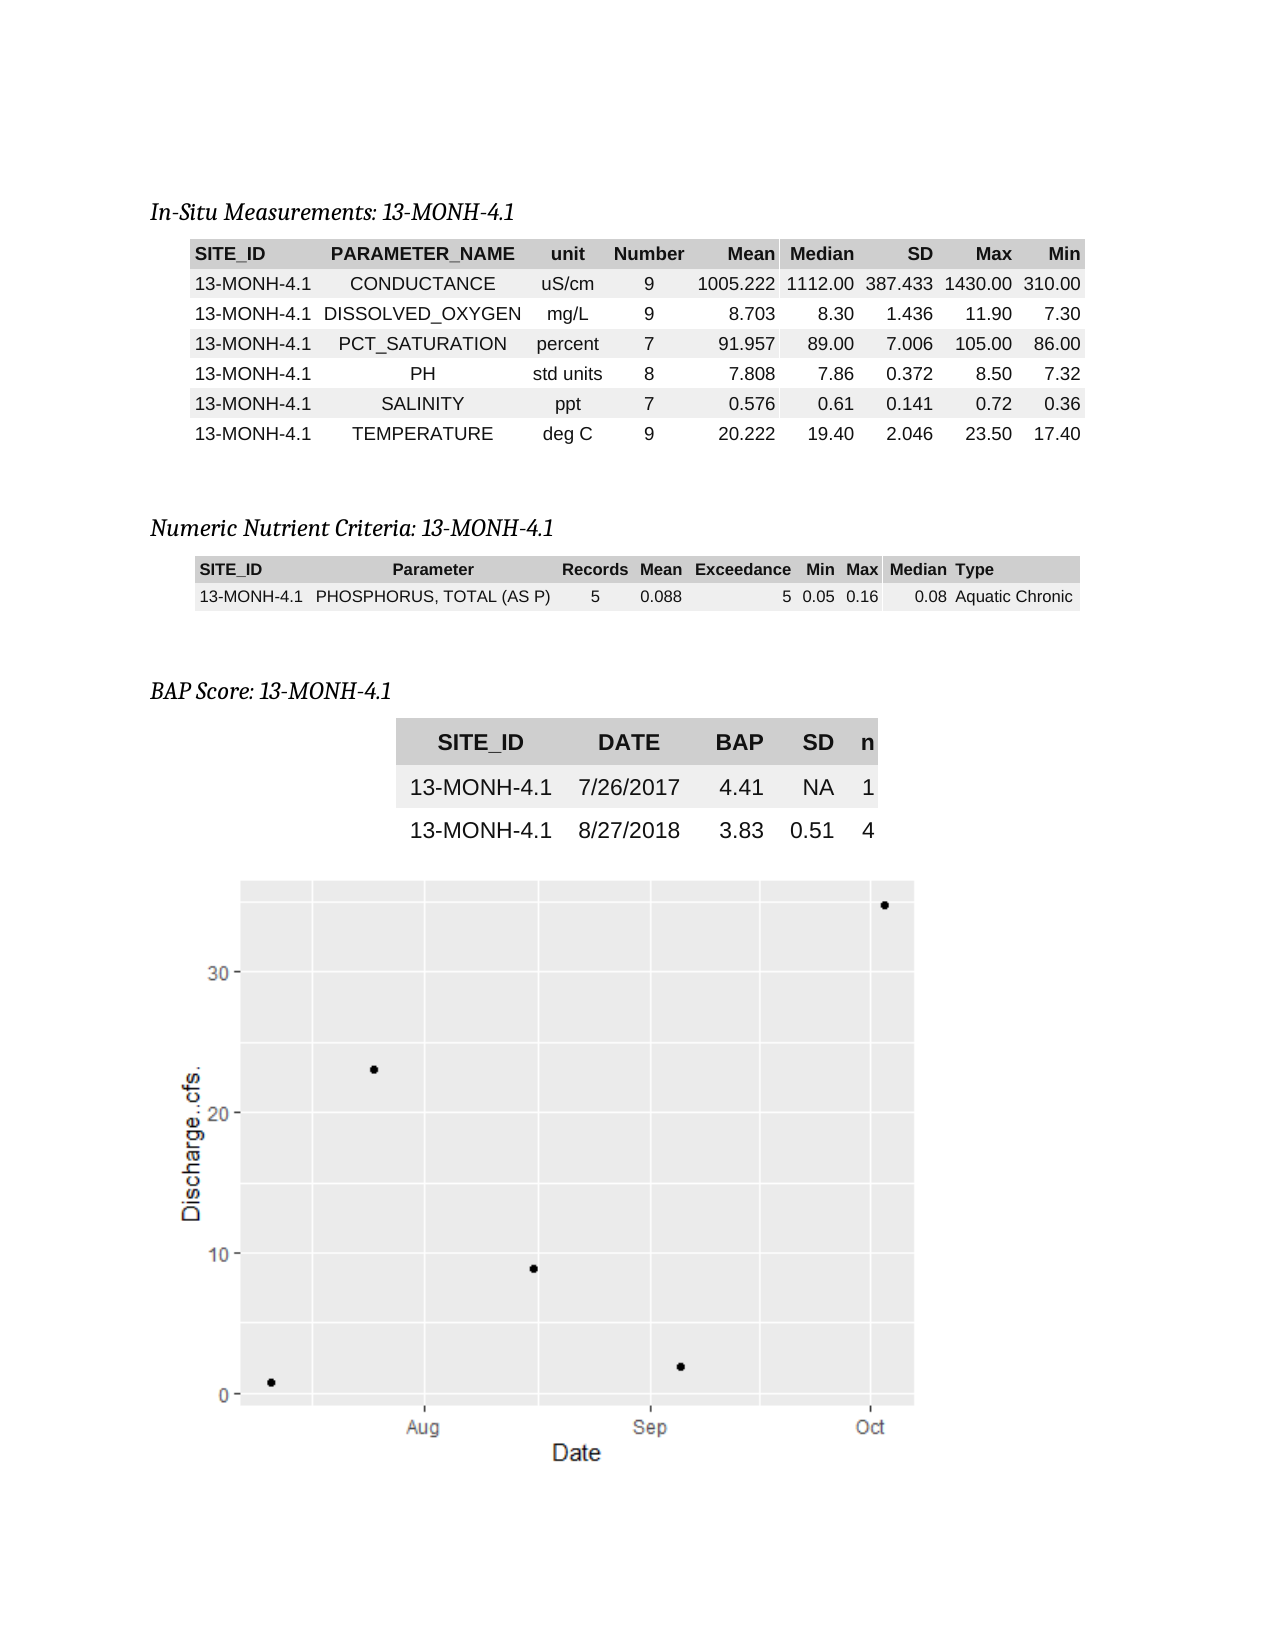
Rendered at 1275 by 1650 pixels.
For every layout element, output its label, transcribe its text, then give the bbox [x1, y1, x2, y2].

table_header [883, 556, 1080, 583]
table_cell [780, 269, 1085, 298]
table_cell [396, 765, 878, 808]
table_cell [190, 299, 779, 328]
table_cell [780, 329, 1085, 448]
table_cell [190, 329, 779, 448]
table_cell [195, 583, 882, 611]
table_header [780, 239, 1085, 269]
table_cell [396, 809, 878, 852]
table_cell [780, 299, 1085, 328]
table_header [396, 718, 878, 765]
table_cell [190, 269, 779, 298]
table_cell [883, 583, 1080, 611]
text Numeric Nutrient Criteria: 13-MONH-4.1 [150, 514, 1125, 543]
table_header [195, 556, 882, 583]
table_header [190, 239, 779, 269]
text BAP Score: 13-MONH-4.1 [150, 677, 1125, 706]
picture [168, 870, 927, 1477]
text In-Situ Measurements: 13-MONH-4.1 [150, 197, 1125, 226]
